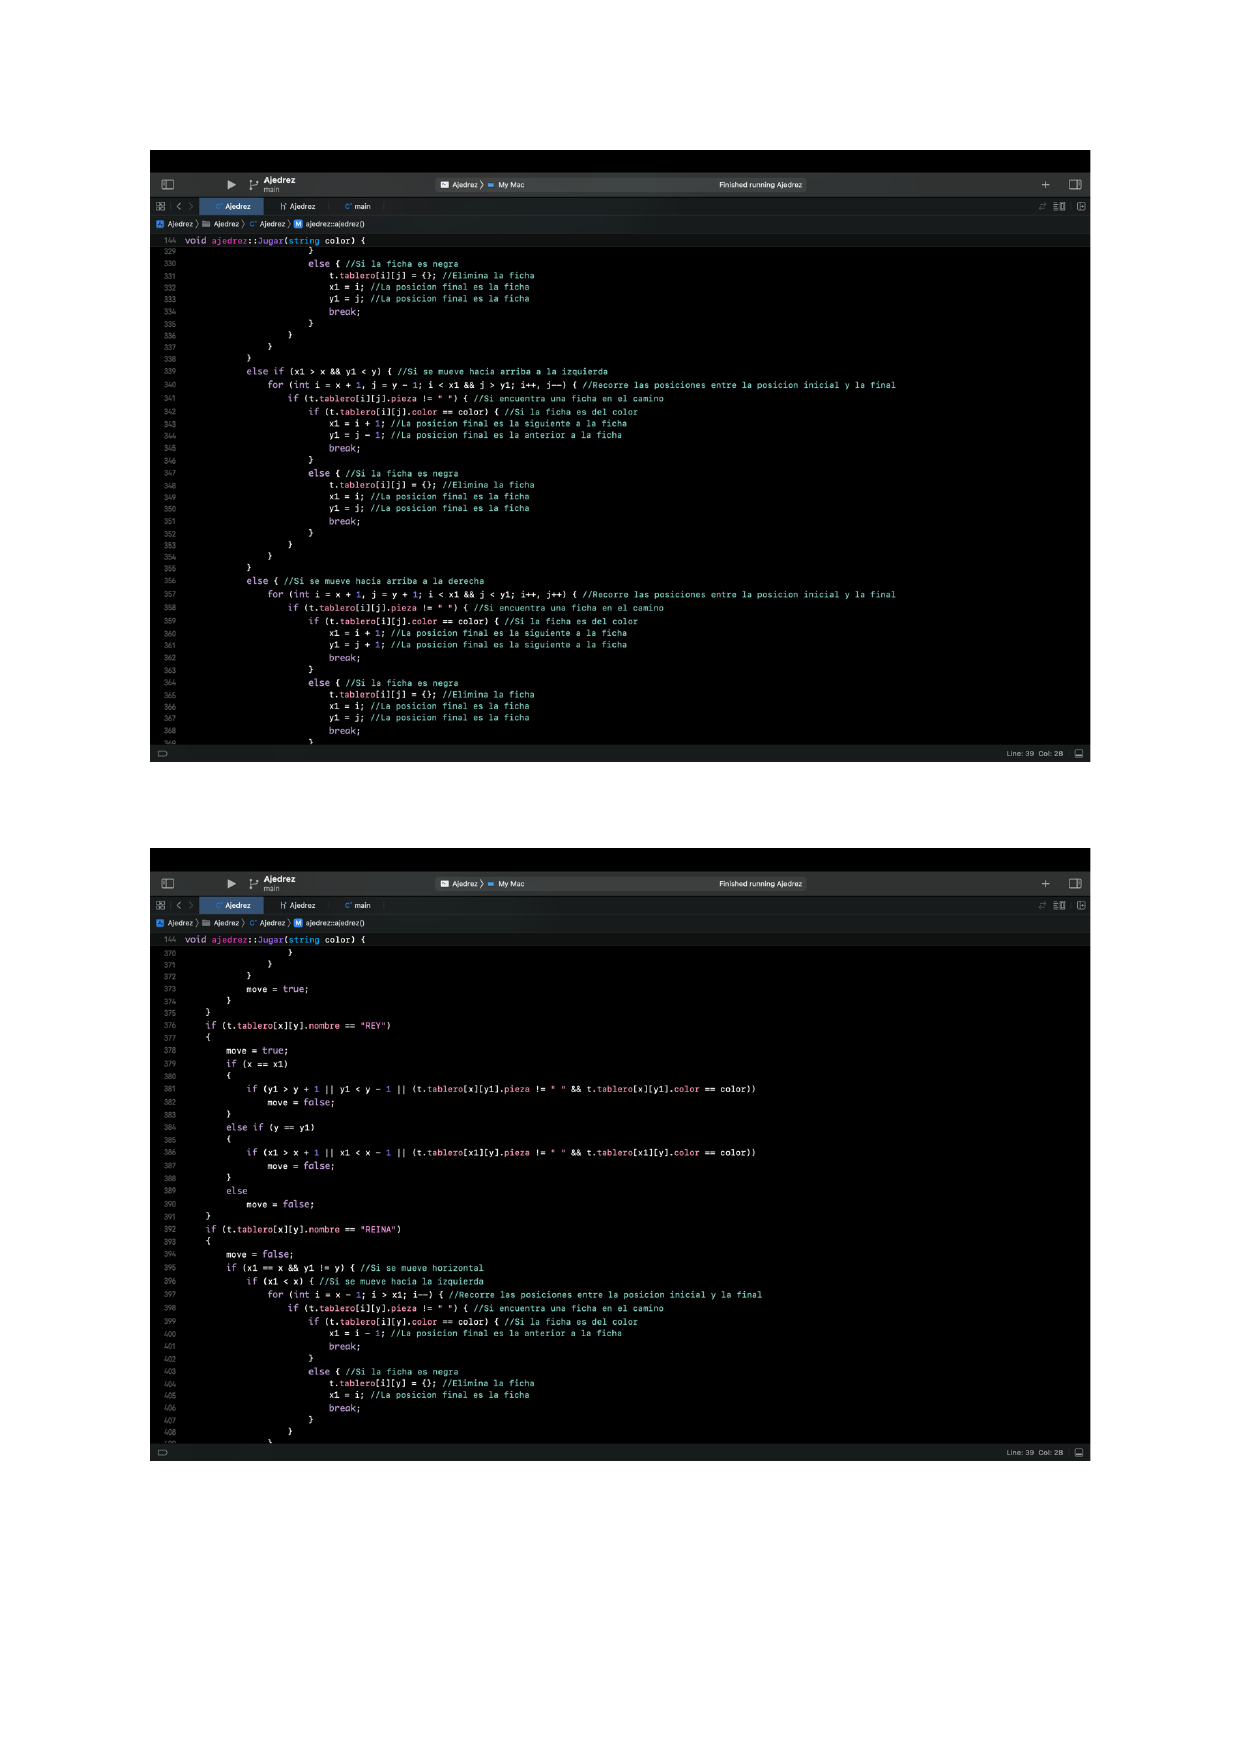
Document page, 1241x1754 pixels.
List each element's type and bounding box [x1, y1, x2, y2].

picture [150, 848, 1091, 1461]
picture [150, 150, 1091, 762]
